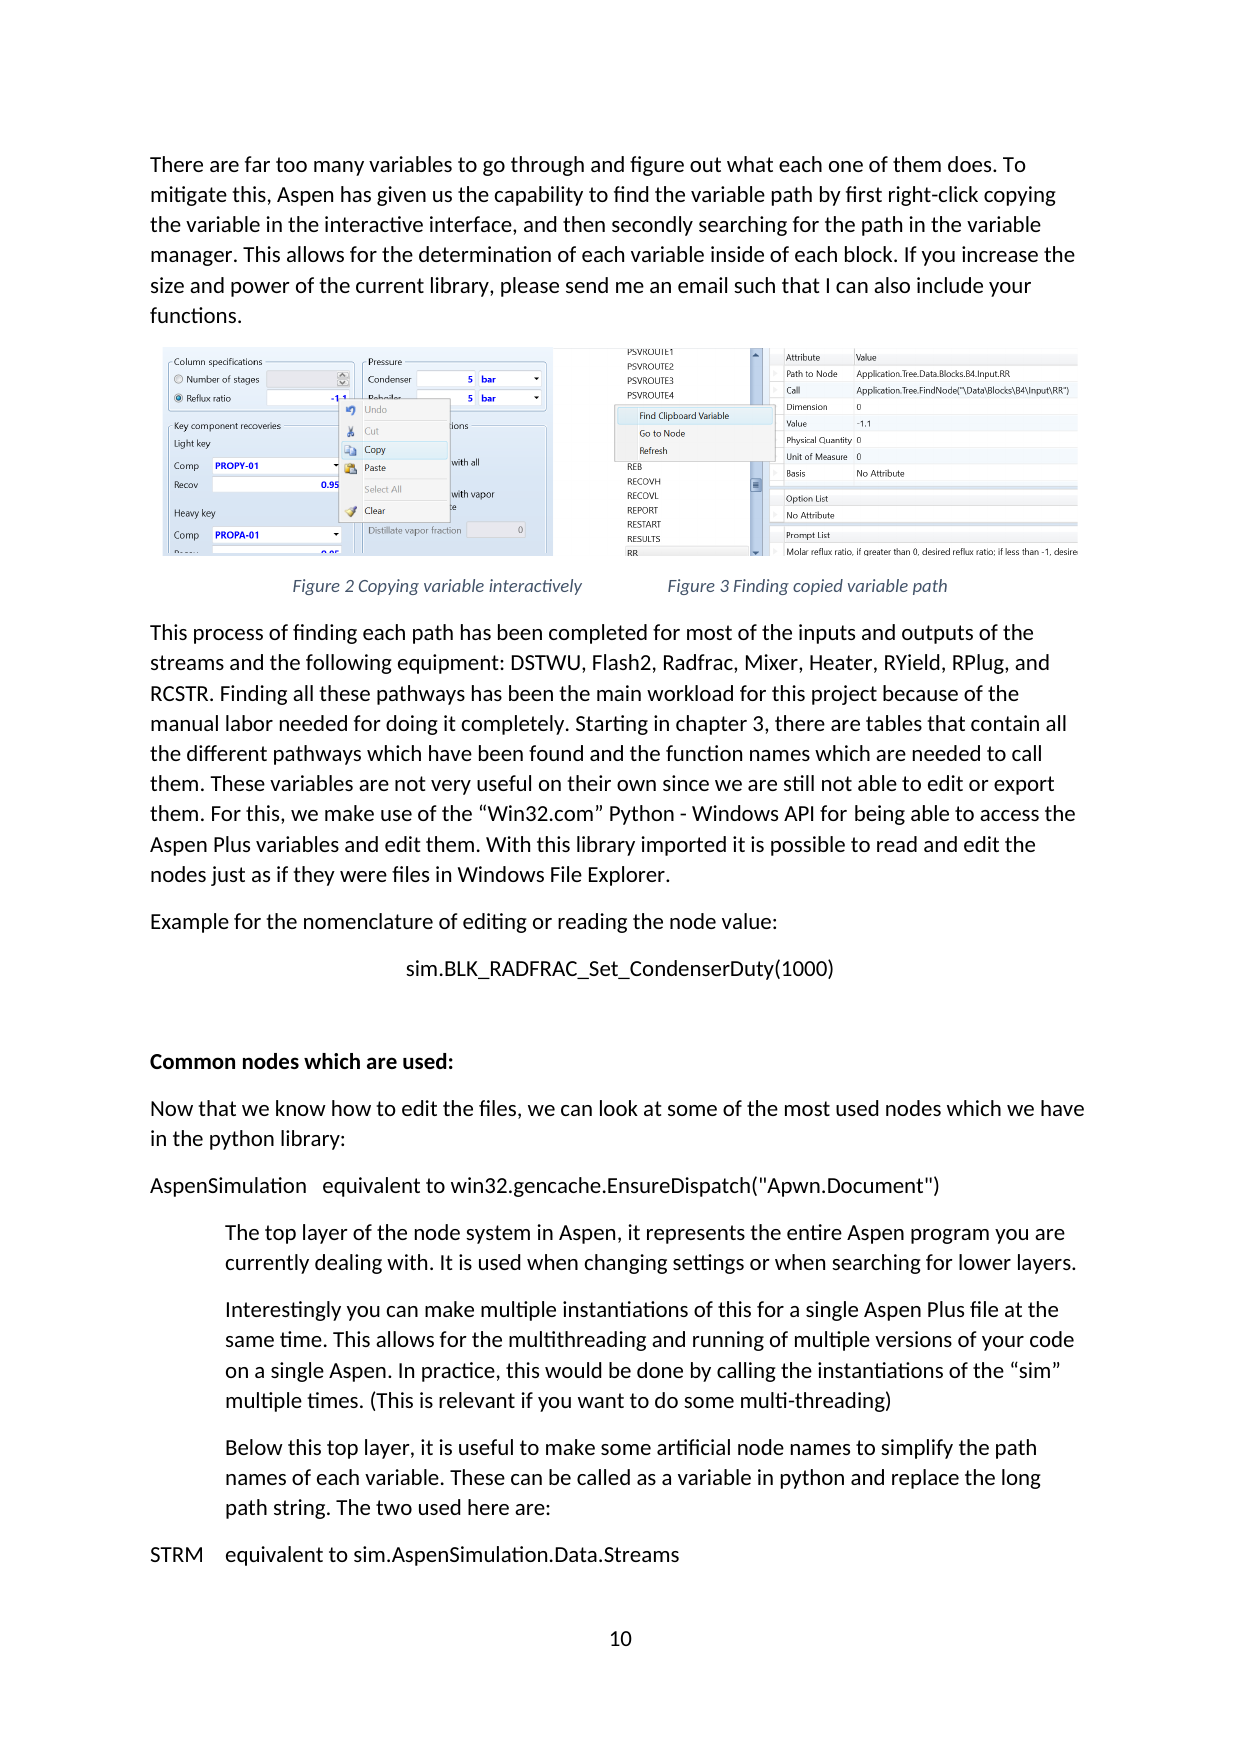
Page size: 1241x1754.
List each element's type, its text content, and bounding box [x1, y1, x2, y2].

text There are far too many variables to go through and figure out what each one of them does. To mitigate this, Aspen has given us the capability to find the variable path by first right-click copying the variable in the interactive interface, and then secondly searching for the path in the variable manager. This allows for the determination of each variable inside of each block. If you increase the size and power of the current library, please send me an email such that I can also include your functions. [150, 150, 1090, 329]
text AspenSimulation equivalent to win32.gencache.EnsureDispatch("Apwn.Document") [150, 1171, 1090, 1199]
text Below this top layer, it is useful to make some artificial node names to simplify the path names of each variable. These can be called as a variable in python and replace the long path string. The two used here are: [225, 1433, 1090, 1521]
text Now that we know how to edit the files, we can look at some of the most used nodes which we have in the python library: [150, 1094, 1090, 1153]
text STRM equivalent to sim.AspenSimulation.Data.Streams [150, 1540, 1090, 1568]
text Figure 2 Copying variable interactively Figure 3 Finding copied variable path [150, 574, 1090, 597]
text The top layer of the node system in Aspen, it represents the entire Aspen program you are currently dealing with. It is used when changing settings or when searching for lower layers. [225, 1218, 1090, 1277]
text This process of finding each path has been completed for most of the inputs and outputs of the streams and the following equipment: DSTWU, Flash2, Radfrac, Mixer, Heater, RYield, RPlug, and RCSTR. Finding all these pathways has been the main workload for this project because of the manual labor needed for doing it completely. Starting in chapter 3, there are tables that contain all the different pathways which have been found and the function names which are needed to call them. These variables are not very useful on their own since we are still not able to edit or export them. For this, we make use of the “Win32.com” Python - Windows API for being able to access the Aspen Plus variables and edit them. With this library imported it is possible to read and edit the nodes just as if they were files in Windows File Explorer. [150, 618, 1090, 888]
text Example for the nomenclature of editing or reading the node value: [150, 907, 1090, 935]
picture [162, 347, 1078, 556]
text Common nodes which are used: [150, 1047, 1090, 1076]
text Interestingly you can make multiple instantiations of this for a single Aspen Plus file at the same time. This allows for the multithreading and running of multiple versions of your code on a single Aspen. In practice, this would be done by calling the instantiations of the “sim” multiple times. (This is relevant if you want to do some multi-threading) [225, 1295, 1090, 1414]
text sim.BLK_RADFRAC_Set_CondenserDuty(1000) [150, 954, 1090, 982]
